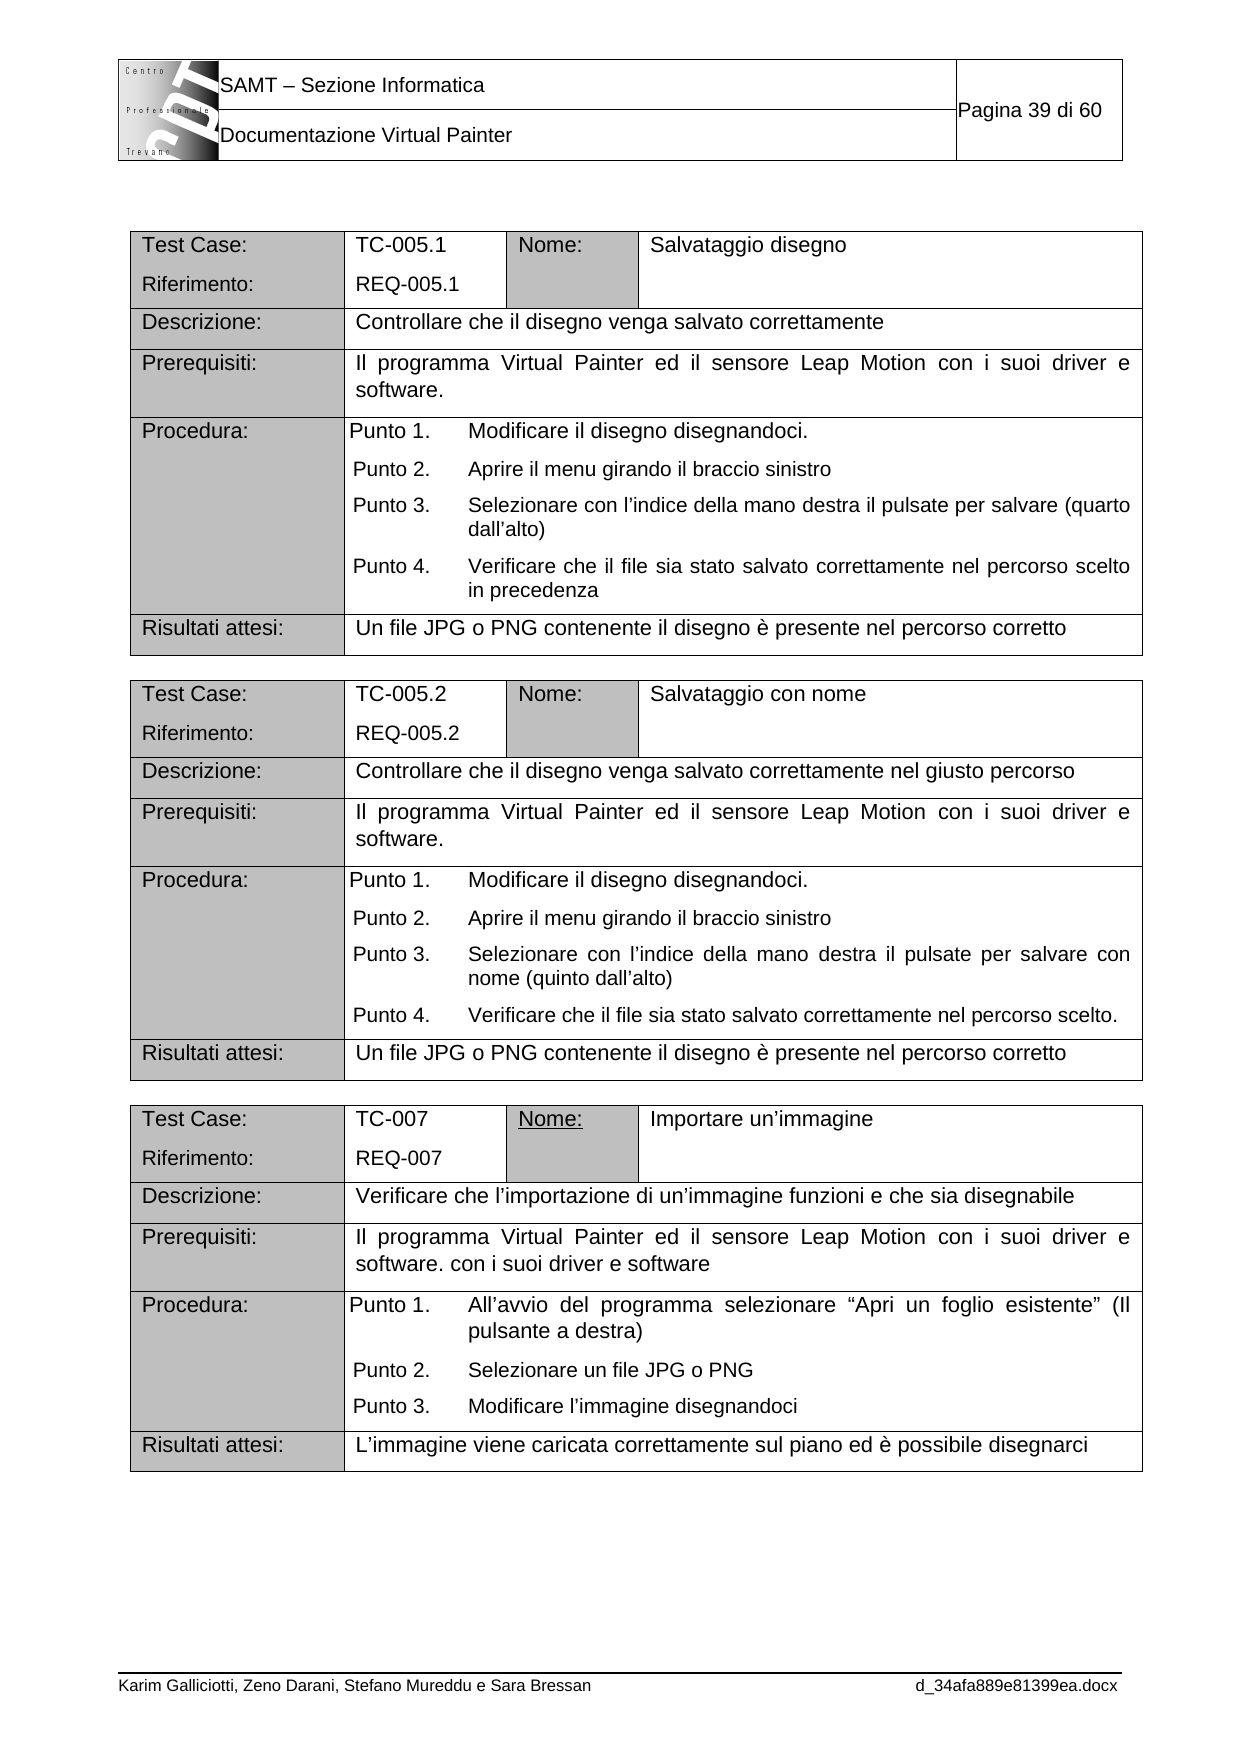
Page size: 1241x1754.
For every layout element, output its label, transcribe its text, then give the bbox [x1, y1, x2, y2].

table_cell Descrizione: [131, 1183, 344, 1223]
table_header Test Case: Riferimento: [131, 232, 344, 308]
table_cell Verificare che l’importazione di un’immagine funzioni e che sia disegnabile [345, 1183, 1142, 1223]
table_cell Il programma Virtual Painter ed il sensore Leap Motion con i suoi driver e software. [345, 350, 1142, 417]
table_header Nome: [507, 232, 638, 308]
table_header TC-007 REQ-007 [345, 1106, 506, 1182]
table_header Nome: [507, 681, 638, 757]
table_cell Controllare che il disegno venga salvato correttamente nel giusto percorso [345, 758, 1142, 798]
table_cell Modificare il disegno disegnandoci. Aprire il menu girando il braccio sinistro Selezionare con l’indice della mano destra il pulsate per salvare con nome (quinto dall’alto) Verificare che il file sia stato salvato correttamente nel percorso scelto. [345, 867, 1142, 1039]
table_cell Modificare il disegno disegnandoci. Aprire il menu girando il braccio sinistro Selezionare con l’indice della mano destra il pulsate per salvare (quarto dall’alto) Verificare che il file sia stato salvato correttamente nel percorso scelto in precedenza [345, 418, 1142, 614]
table_cell Un file JPG o PNG contenente il disegno è presente nel percorso corretto [345, 615, 1142, 655]
table_header Test Case: Riferimento: [131, 681, 344, 757]
table_header Salvataggio disegno [639, 232, 1142, 308]
table_cell Il programma Virtual Painter ed il sensore Leap Motion con i suoi driver e software. con i suoi driver e software [345, 1224, 1142, 1291]
table_cell Procedura: [131, 418, 344, 614]
table_cell All’avvio del programma selezionare “Apri un foglio esistente” (Il pulsante a destra) Selezionare un file JPG o PNG Modificare l’immagine disegnandoci [345, 1292, 1142, 1431]
table_cell Controllare che il disegno venga salvato correttamente [345, 309, 1142, 349]
table_header Importare un’immagine [639, 1106, 1142, 1182]
table_cell Prerequisiti: [131, 1224, 344, 1291]
picture [118, 60, 219, 160]
table_cell L’immagine viene caricata correttamente sul piano ed è possibile disegnarci [345, 1432, 1142, 1471]
table_cell Procedura: [131, 1292, 344, 1431]
table_cell Un file JPG o PNG contenente il disegno è presente nel percorso corretto [345, 1040, 1142, 1080]
table_cell Prerequisiti: [131, 350, 344, 417]
table_cell Descrizione: [131, 309, 344, 349]
table_header TC-005.2 REQ-005.2 [345, 681, 506, 757]
table_header Salvataggio con nome [639, 681, 1142, 757]
table_cell Descrizione: [131, 758, 344, 798]
table_cell Procedura: [131, 867, 344, 1039]
table_cell Risultati attesi: [131, 1432, 344, 1471]
table_cell Prerequisiti: [131, 799, 344, 866]
table_header Test Case: Riferimento: [131, 1106, 344, 1182]
table_cell Il programma Virtual Painter ed il sensore Leap Motion con i suoi driver e software. [345, 799, 1142, 866]
table_cell Risultati attesi: [131, 1040, 344, 1080]
table_header Nome: [507, 1106, 638, 1182]
table_cell Risultati attesi: [131, 615, 344, 655]
table_header TC-005.1 REQ-005.1 [345, 232, 506, 308]
